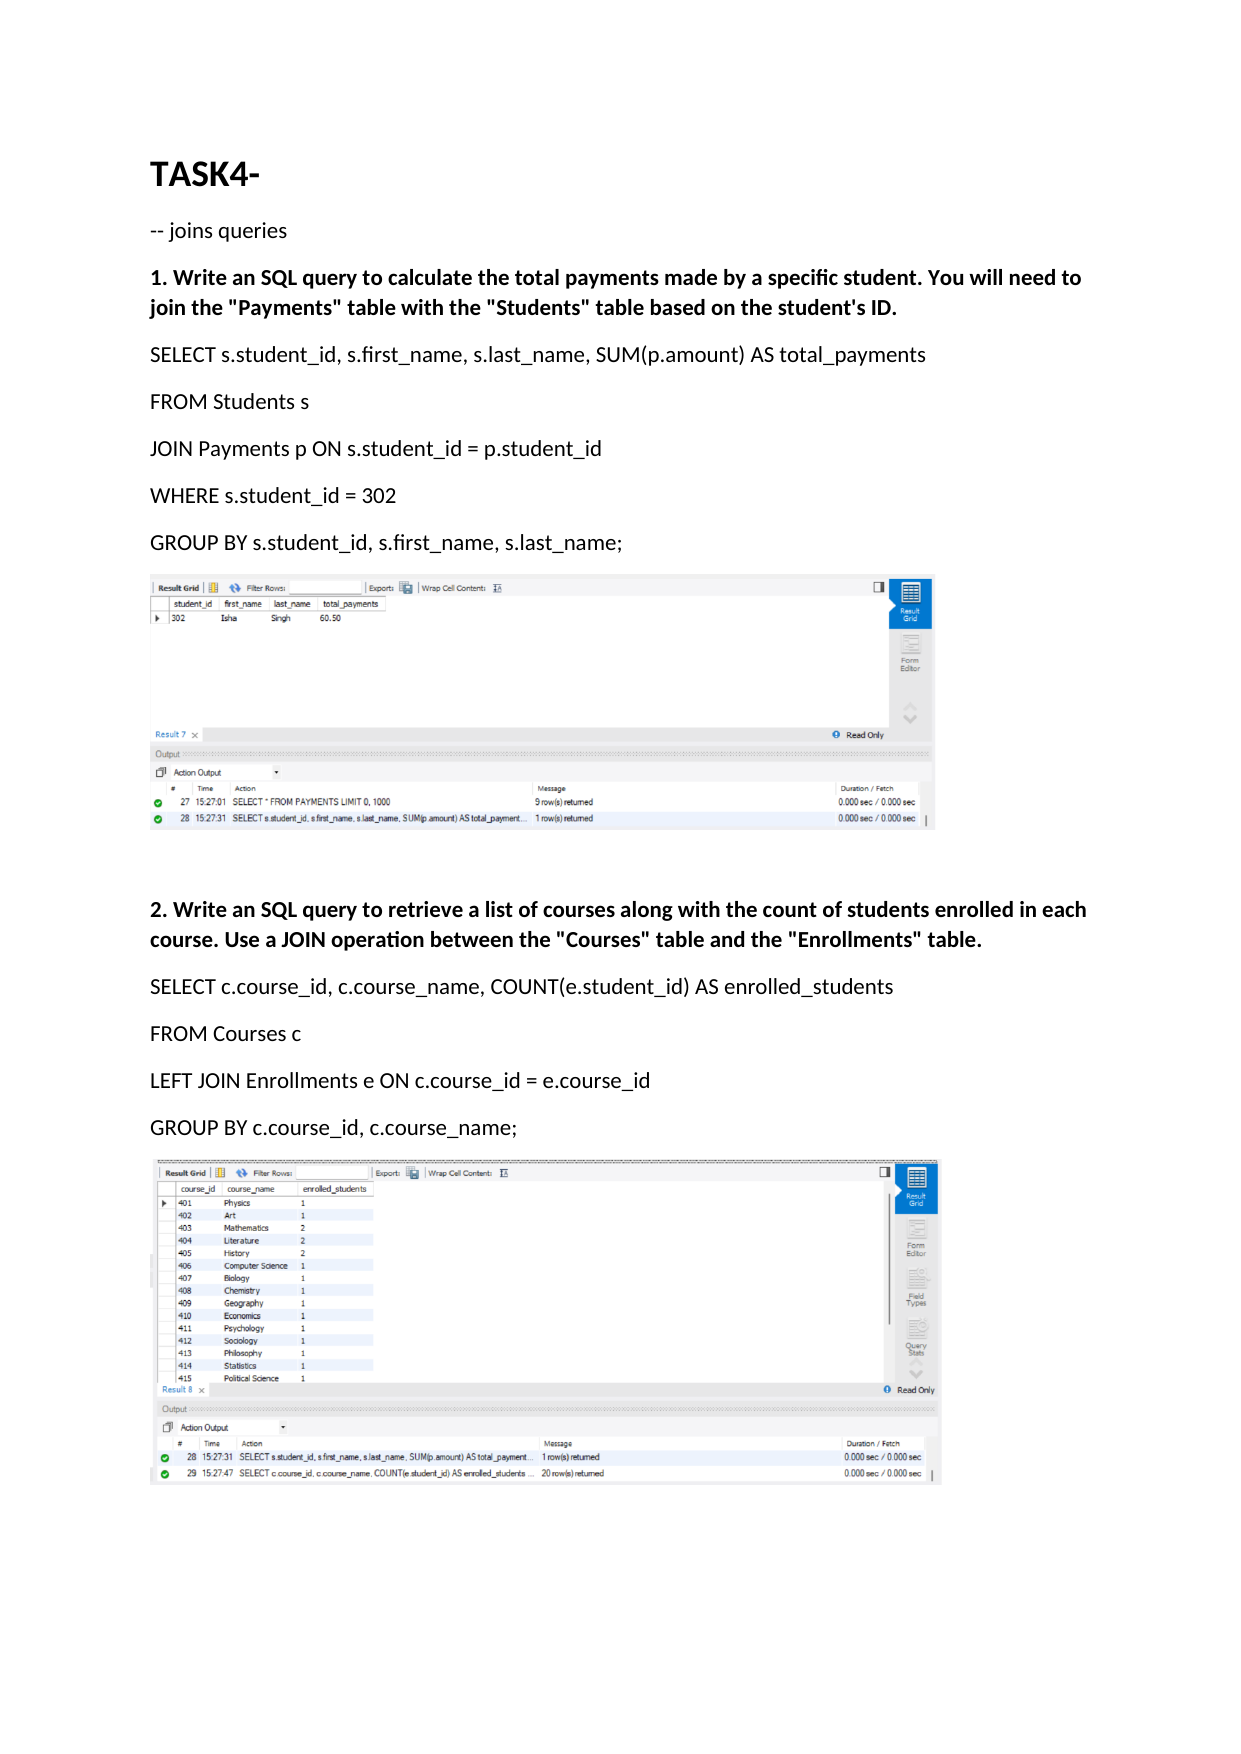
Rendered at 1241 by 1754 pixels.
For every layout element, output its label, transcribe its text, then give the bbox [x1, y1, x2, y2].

text 1. Write an SQL query to calculate the total payments made by a specific student. You will need to join the "Payments" table with the "Students" table based on the student's ID. [150, 263, 1090, 321]
text GROUP BY s.student_id, s.first_name, s.last_name; [150, 528, 1090, 556]
text FROM Students s [150, 387, 1090, 415]
text SELECT s.student_id, s.first_name, s.last_name, SUM(p.amount) AS total_payments [150, 340, 1090, 368]
text TASK4- [150, 150, 1090, 196]
text LEFT JOIN Enrollments e ON c.course_id = e.course_id [150, 1066, 1090, 1094]
text -- joins queries [150, 216, 1090, 244]
text GROUP BY c.course_id, c.course_name; [150, 1113, 1090, 1141]
text SELECT c.course_id, c.course_name, COUNT(e.student_id) AS enrolled_students [150, 972, 1090, 1000]
text FROM Courses c [150, 1019, 1090, 1047]
text JOIN Payments p ON s.student_id = p.student_id [150, 434, 1090, 462]
picture [150, 1159, 942, 1485]
text WHERE s.student_id = 302 [150, 481, 1090, 509]
text 2. Write an SQL query to retrieve a list of courses along with the count of students enrolled in each course. Use a JOIN operation between the "Courses" table and the "Enrollments" table. [150, 895, 1090, 953]
picture [150, 574, 936, 830]
